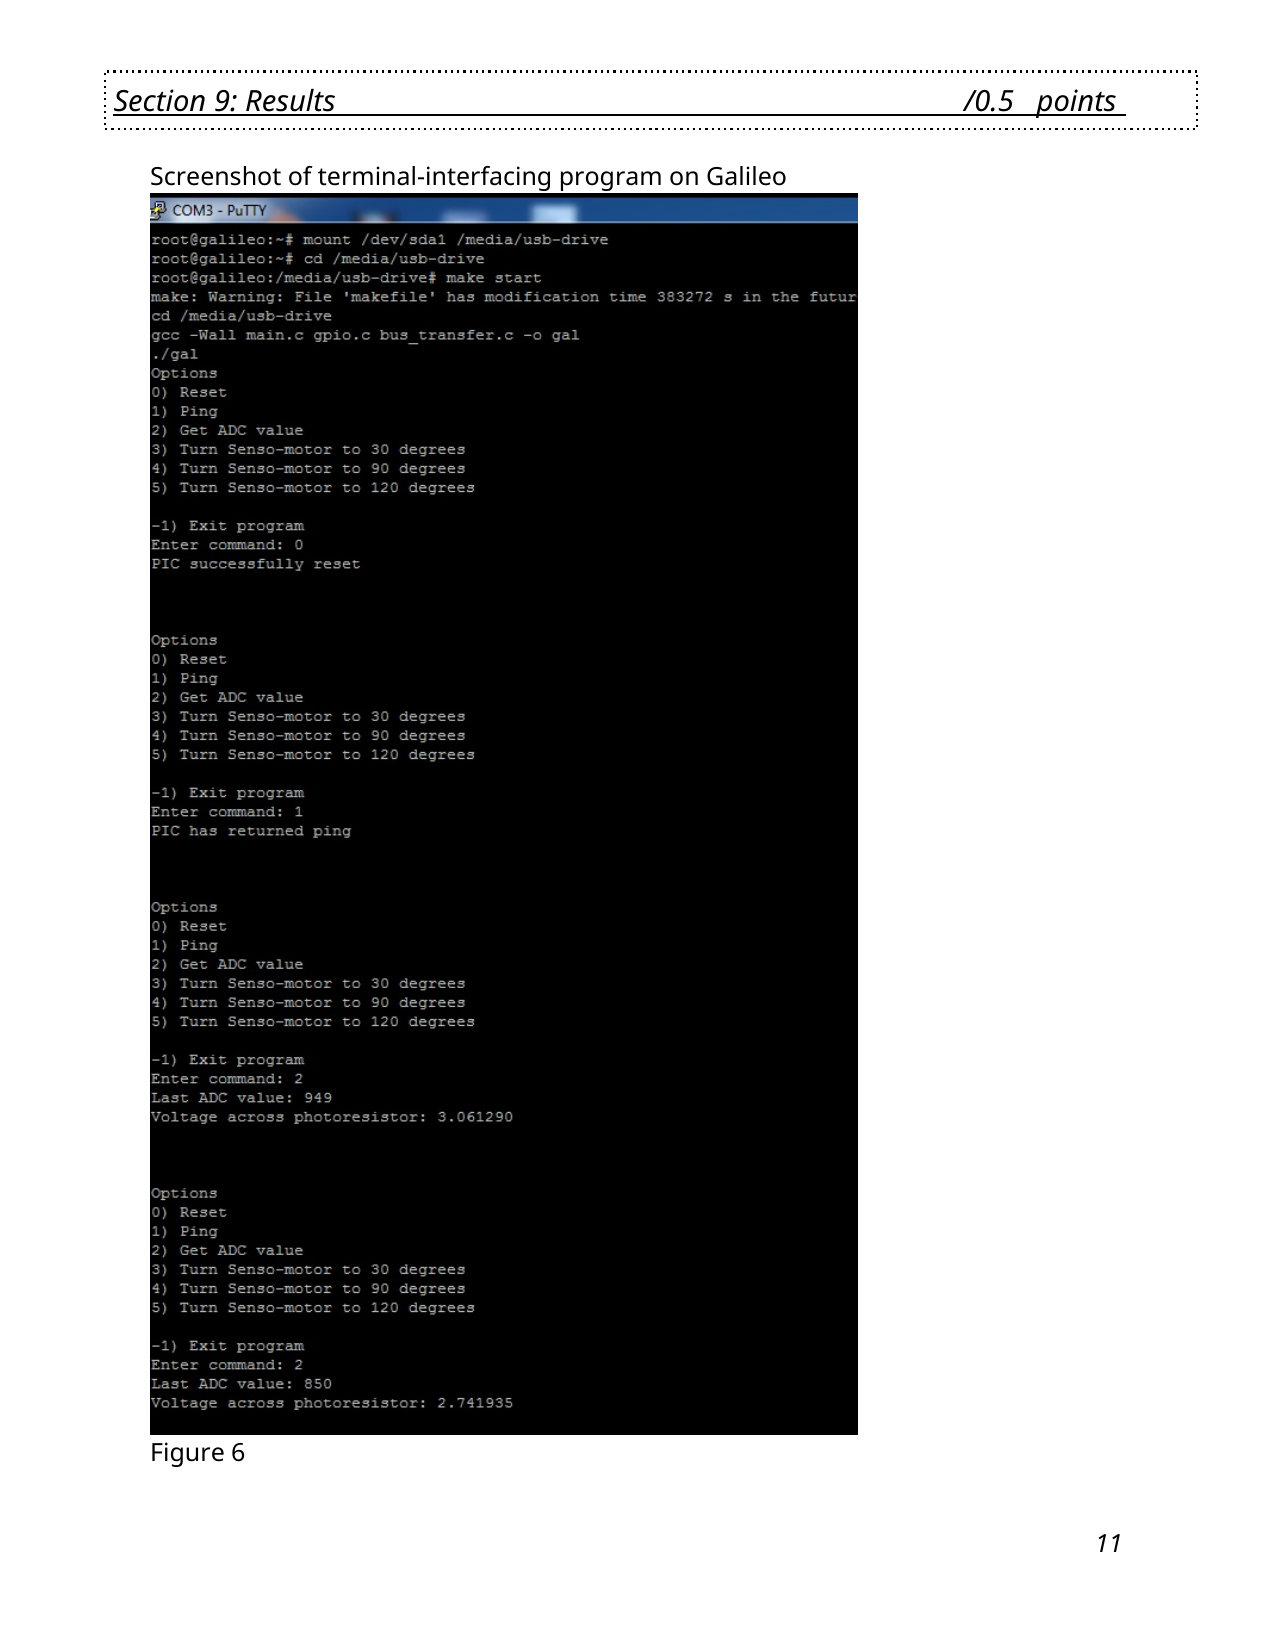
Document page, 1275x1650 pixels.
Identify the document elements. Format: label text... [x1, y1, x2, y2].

text Figure 6 [150, 1434, 1125, 1468]
picture [150, 193, 858, 1435]
